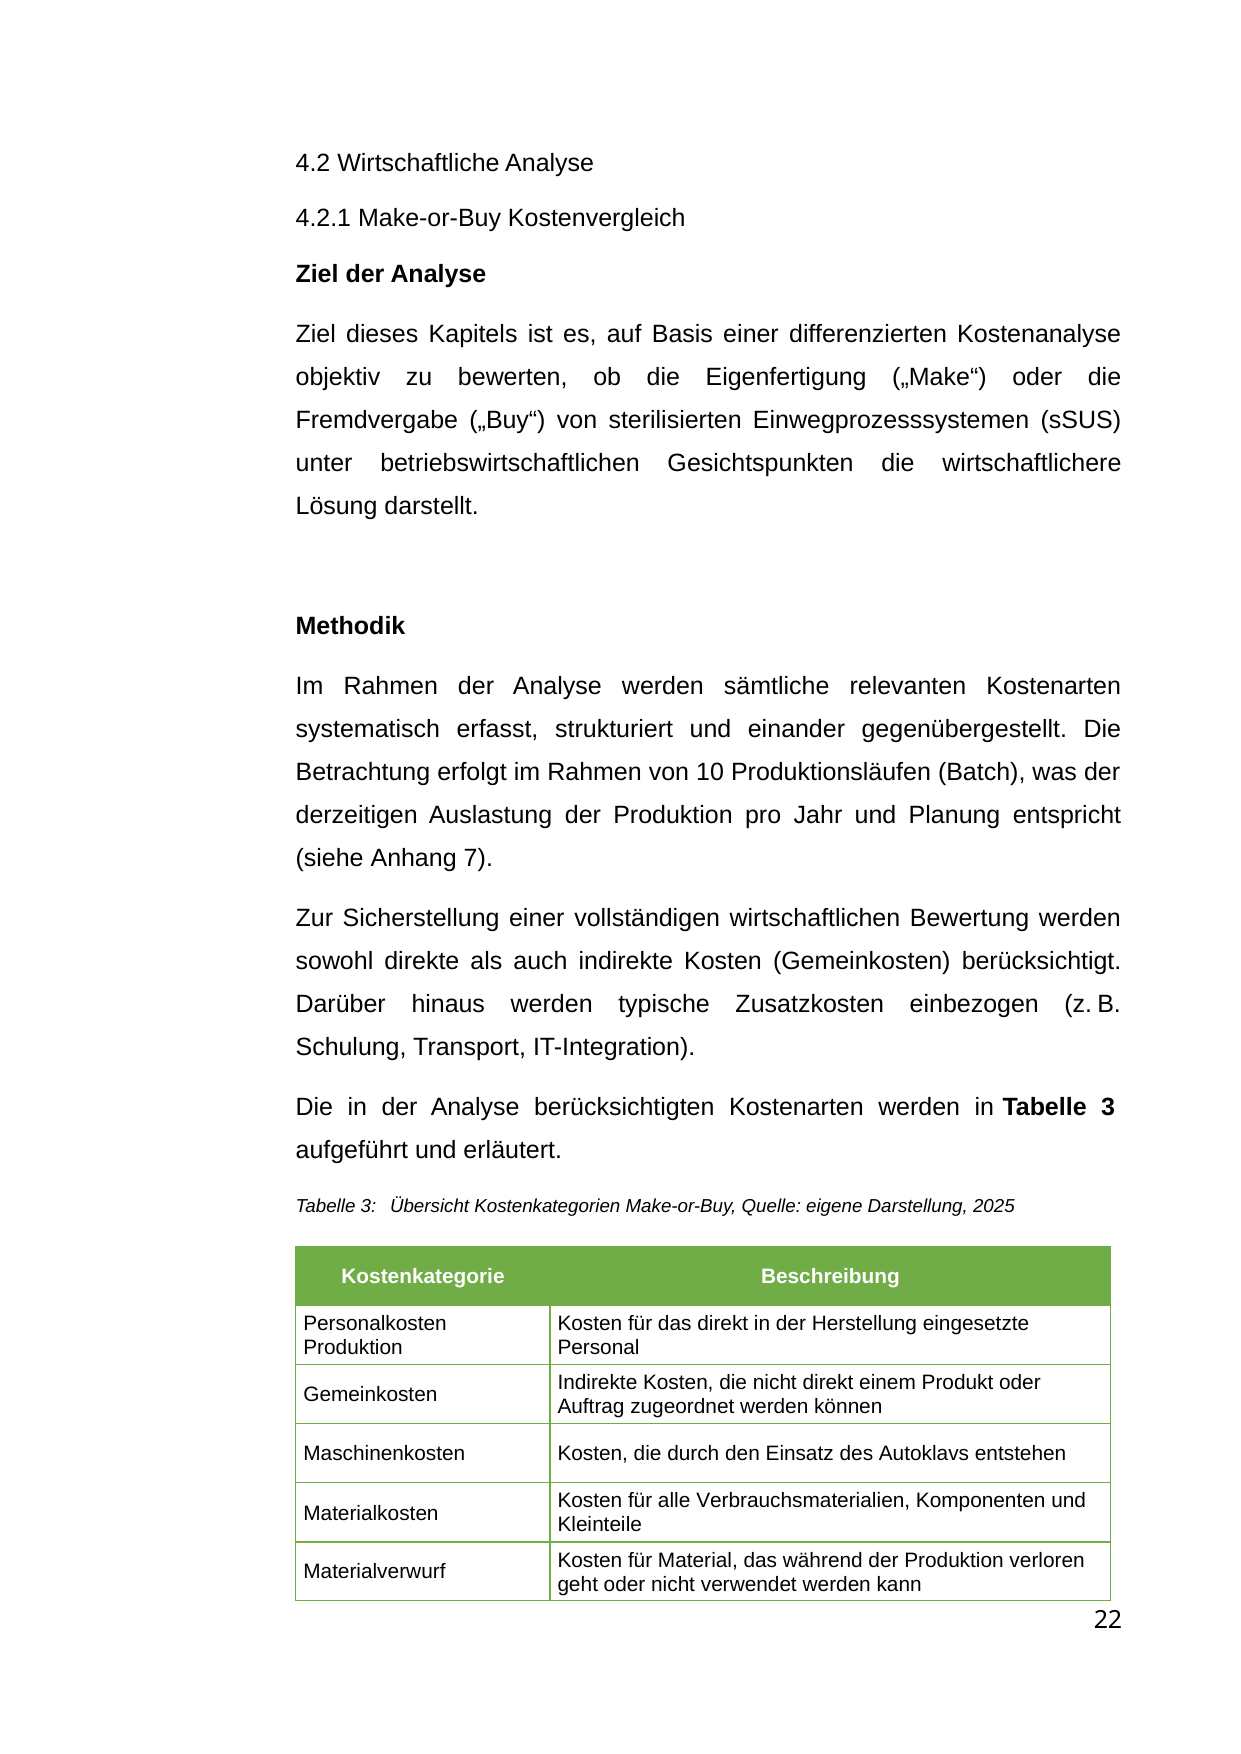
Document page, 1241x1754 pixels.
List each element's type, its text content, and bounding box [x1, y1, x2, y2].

table_cell Kosten für das direkt in der Herstellung eingesetzte Personal [551, 1306, 1110, 1364]
text Ziel der Analyse [295, 259, 1122, 288]
text Wirtschaftliche Analyse [295, 148, 1122, 176]
table_cell Materialkosten [296, 1483, 549, 1541]
table_cell Kosten für alle Verbrauchsmaterialien, Komponenten und Kleinteile [551, 1483, 1110, 1541]
text Die in der Analyse berücksichtigten Kostenarten werden in Tabelle 3 aufgeführt und erläutert. [295, 1092, 1122, 1164]
table_cell Kosten, die durch den Einsatz des Autoklavs entstehen [551, 1424, 1110, 1482]
table_header Beschreibung [551, 1247, 1110, 1305]
table_cell Gemeinkosten [296, 1365, 549, 1423]
text Ziel dieses Kapitels ist es, auf Basis einer differenzierten Kostenanalyse objektiv zu bewerten, ob die Eigenfertigung („Make“) oder die Fremdvergabe („Buy“) von sterilisierten Einwegprozesssystemen (sSUS) unter betriebswirtschaftlichen Gesichtspunkten die wirtschaftlichere Lösung darstellt. [295, 319, 1122, 520]
text Methodik [295, 611, 1122, 639]
table_cell Indirekte Kosten, die nicht direkt einem Produkt oder Auftrag zugeordnet werden können [551, 1365, 1110, 1423]
text Make-or-Buy Kostenvergleich [295, 203, 1122, 232]
text Zur Sicherstellung einer vollständigen wirtschaftlichen Bewertung werden sowohl direkte als auch indirekte Kosten (Gemeinkosten) berücksichtigt. Darüber hinaus werden typische Zusatzkosten einbezogen (z. B. Schulung, Transport, IT-Integration). [295, 903, 1122, 1061]
table_cell Kosten für Material, das während der Produktion verloren geht oder nicht verwendet werden kann [551, 1543, 1110, 1600]
table_cell Maschinenkosten [296, 1424, 549, 1482]
table_header Kostenkategorie [296, 1247, 549, 1305]
table_cell Materialverwurf [296, 1543, 549, 1600]
table_cell Personalkosten Produktion [296, 1306, 549, 1364]
text Im Rahmen der Analyse werden sämtliche relevanten Kostenarten systematisch erfasst, strukturiert und einander gegenübergestellt. Die Betrachtung erfolgt im Rahmen von 10 Produktionsläufen (Batch), was der derzeitigen Auslastung der Produktion pro Jahr und Planung entspricht (siehe Anhang 7). [295, 671, 1122, 872]
